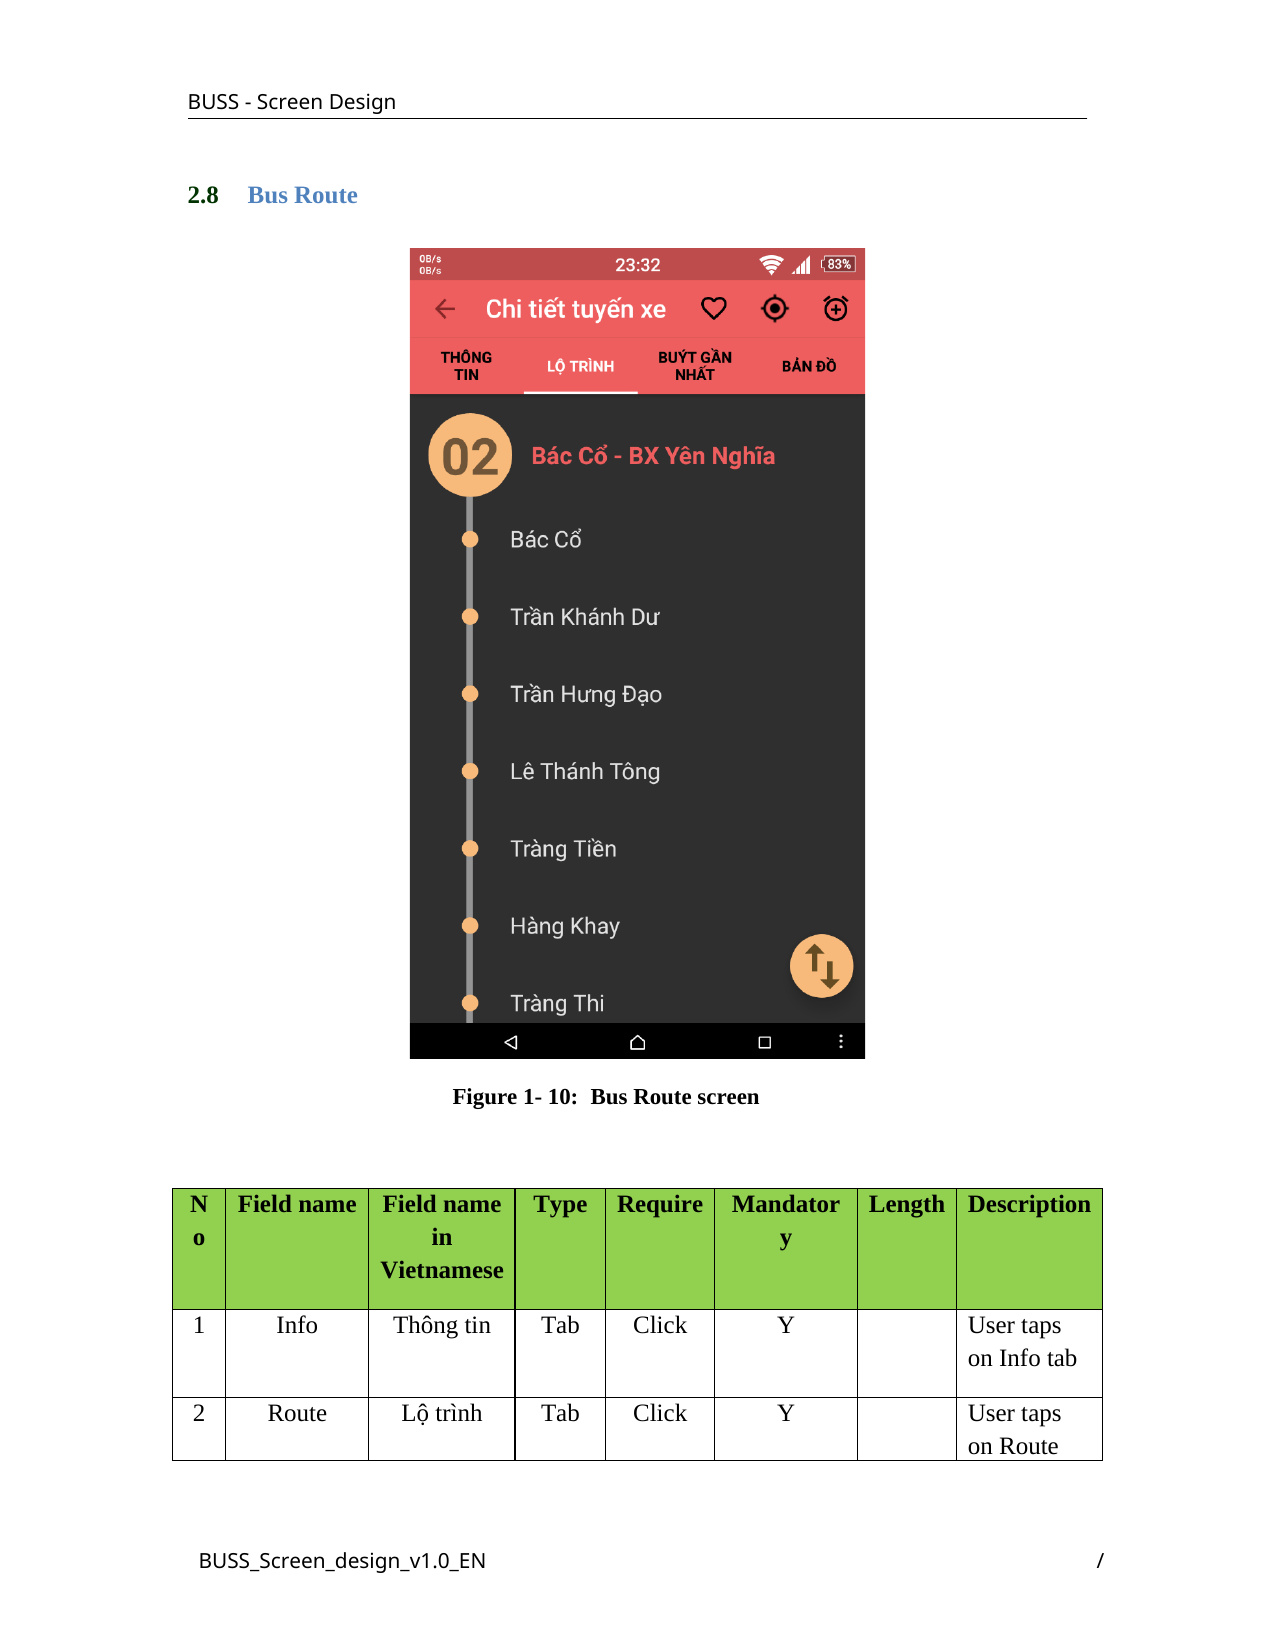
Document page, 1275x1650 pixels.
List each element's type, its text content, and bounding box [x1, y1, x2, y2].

table_cell [858, 1310, 956, 1397]
table_cell Tab [516, 1310, 605, 1397]
table_cell Info [226, 1310, 368, 1397]
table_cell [957, 1398, 1102, 1460]
table_cell Click [606, 1310, 714, 1397]
table_header Length [858, 1189, 956, 1309]
table_header Type [516, 1189, 605, 1309]
table_header No [173, 1189, 225, 1309]
table_cell Y [715, 1398, 857, 1460]
table_cell Tab [516, 1398, 605, 1460]
subtitle Bus Route [187, 180, 1087, 209]
list Bus Route screen [187, 1083, 1087, 1109]
table_cell Click [606, 1398, 714, 1460]
table_cell 1 [173, 1310, 225, 1397]
table_header Description [957, 1189, 1102, 1309]
table_cell Y [715, 1310, 857, 1397]
table_cell [858, 1398, 956, 1460]
table_header Field name [226, 1189, 368, 1309]
table_cell Thông tin [369, 1310, 514, 1397]
table_cell User taps on Info tab [957, 1310, 1102, 1397]
picture [409, 248, 866, 1059]
table_cell Lộ trình [369, 1398, 514, 1460]
table_header Require [606, 1189, 714, 1309]
table_header Mandatory [715, 1189, 857, 1309]
table_cell 2 [173, 1398, 225, 1460]
table_header Field name in Vietnamese [369, 1189, 514, 1309]
table_cell Route [226, 1398, 368, 1460]
